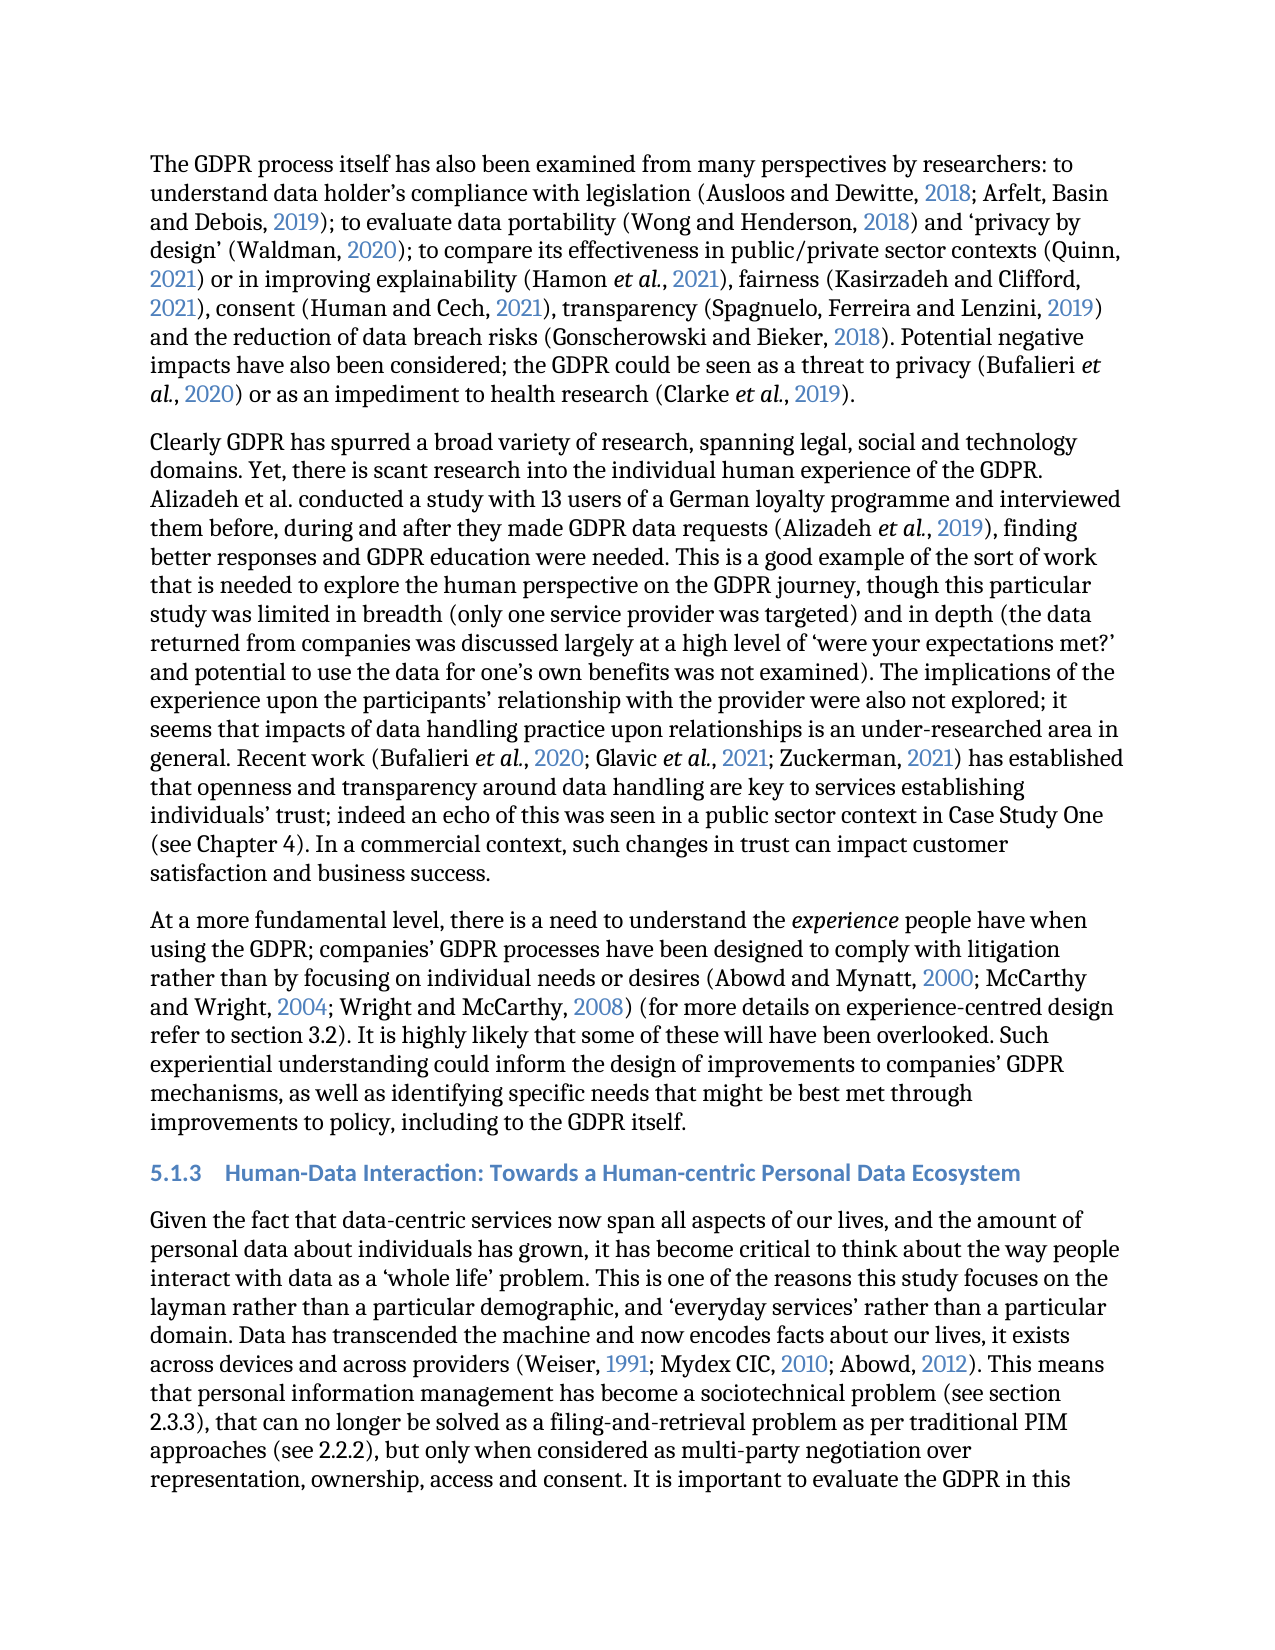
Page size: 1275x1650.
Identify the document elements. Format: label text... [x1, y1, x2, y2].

text Clearly GDPR has spurred a broad variety of research, spanning legal, social and technology domains. Yet, there is scant research into the individual human experience of the GDPR. Alizadeh et al. conducted a study with 13 users of a German loyalty programme and interviewed them before, during and after they made GDPR data requests (Alizadeh et al., 2019), finding better responses and GDPR education were needed. This is a good example of the sort of work that is needed to explore the human perspective on the GDPR journey, though this particular study was limited in breadth (only one service provider was targeted) and in depth (the data returned from companies was discussed largely at a high level of ‘were your expectations met?’ and potential to use the data for one’s own benefits was not examined). The implications of the experience upon the participants’ relationship with the provider were also not explored; it seems that impacts of data handling practice upon relationships is an under-researched area in general. Recent work (Bufalieri et al., 2020; Glavic et al., 2021; Zuckerman, 2021) has established that openness and transparency around data handling are key to services establishing individuals’ trust; indeed an echo of this was seen in a public sector context in Case Study One (see Chapter 4). In a commercial context, such changes in trust can impact customer satisfaction and business success. [150, 427, 1125, 887]
text The GDPR process itself has also been examined from many perspectives by researchers: to understand data holder’s compliance with legislation (Ausloos and Dewitte, 2018; Arfelt, Basin and Debois, 2019); to evaluate data portability (Wong and Henderson, 2018) and ‘privacy by design’ (Waldman, 2020); to compare its effectiveness in public/private sector contexts (Quinn, 2021) or in improving explainability (Hamon et al., 2021), fairness (Kasirzadeh and Clifford, 2021), consent (Human and Cech, 2021), transparency (Spagnuelo, Ferreira and Lenzini, 2019) and the reduction of data breach risks (Gonscherowski and Bieker, 2018). Potential negative impacts have also been considered; the GDPR could be seen as a threat to privacy (Bufalieri et al., 2020) or as an impediment to health research (Clarke et al., 2019). [150, 150, 1125, 409]
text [150, 1206, 1125, 1494]
text At a more fundamental level, there is a need to understand the experience people have when using the GDPR; companies’ GDPR processes have been designed to comply with litigation rather than by focusing on individual needs or desires (Abowd and Mynatt, 2000; McCarthy and Wright, 2004; Wright and McCarthy, 2008) (for more details on experience-centred design refer to section 3.2). It is highly likely that some of these will have been overlooked. Such experiential understanding could inform the design of improvements to companies’ GDPR mechanisms, as well as identifying specific needs that might be best met through improvements to policy, including to the GDPR itself. [150, 906, 1125, 1136]
subtitle 5.1.3 Human-Data Interaction: Towards a Human-centric Personal Data Ecosystem [150, 1157, 1125, 1188]
